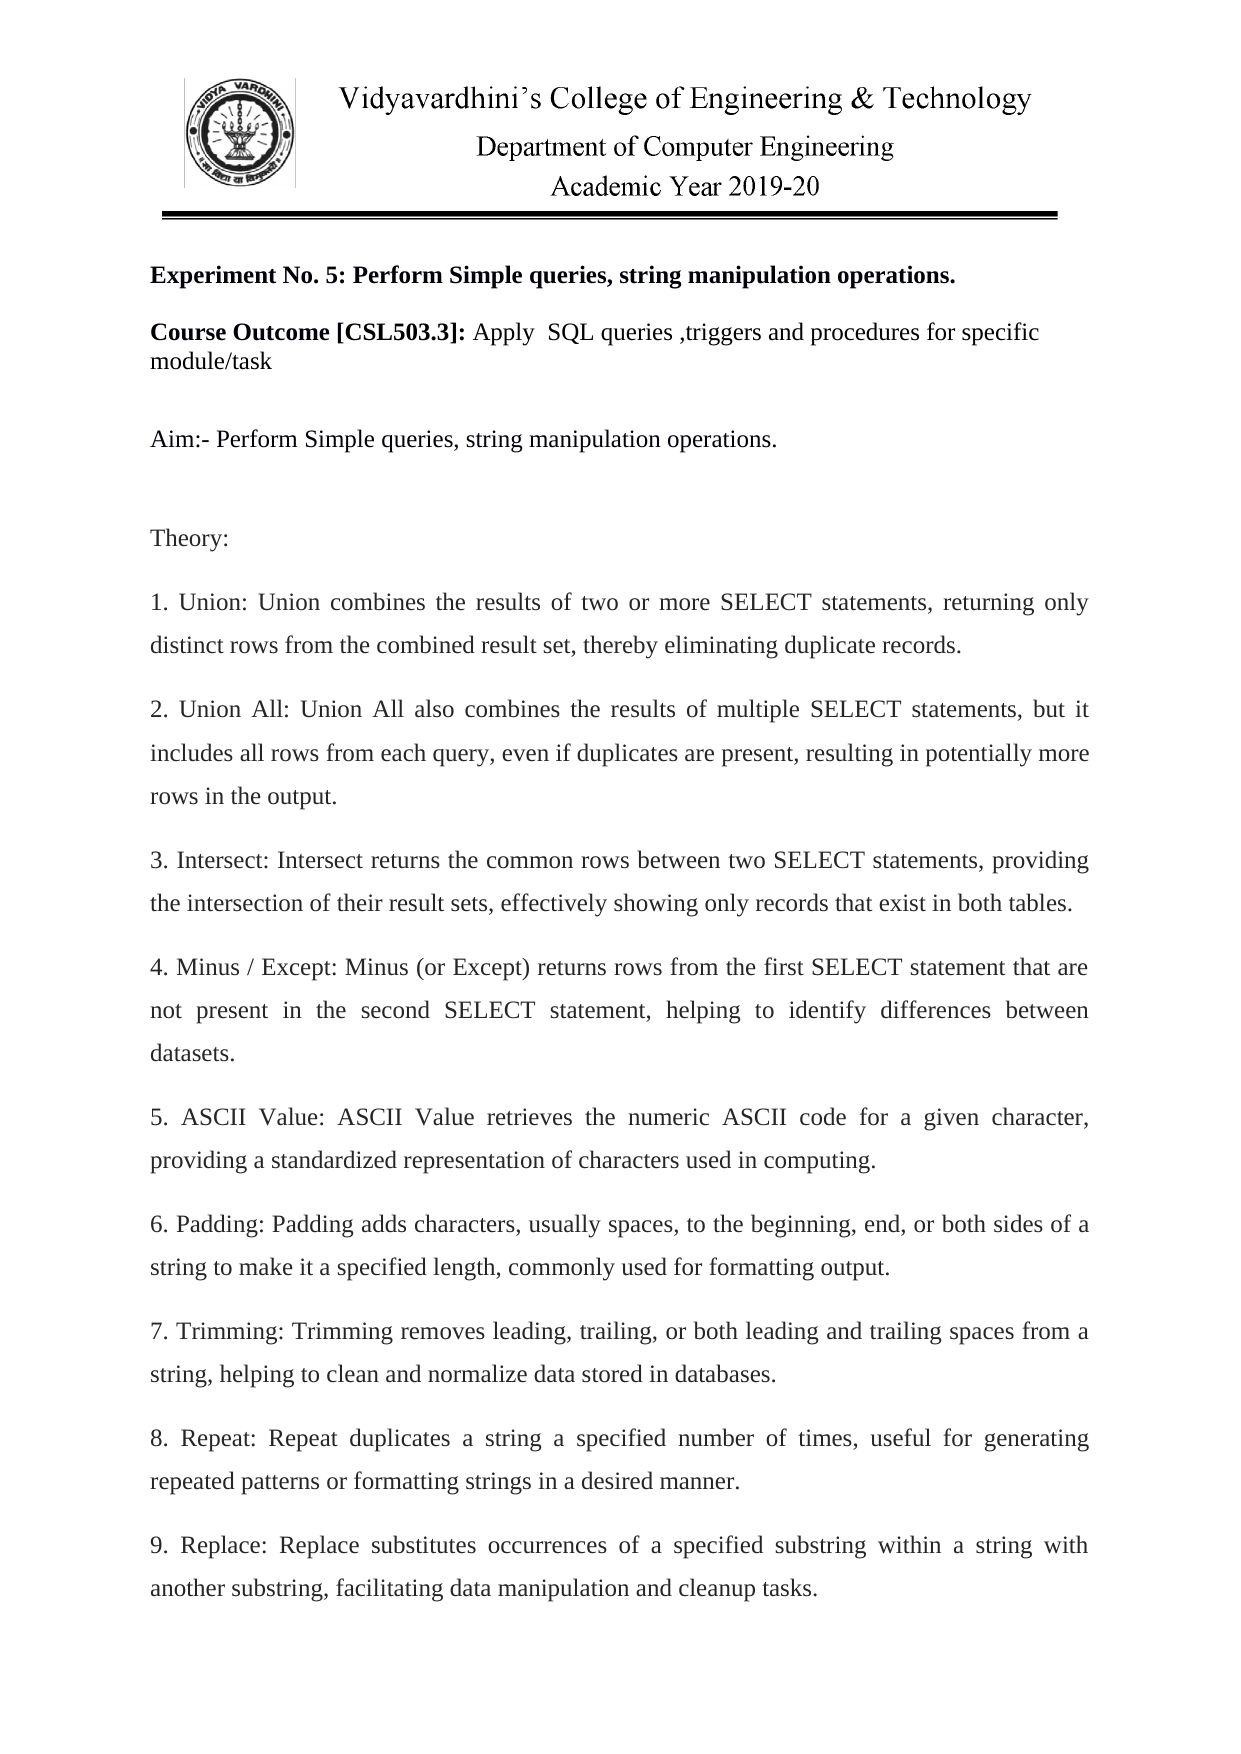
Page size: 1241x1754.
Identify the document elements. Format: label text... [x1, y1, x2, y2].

text Aim:- Perform Simple queries, string manipulation operations. [150, 424, 1090, 453]
text Course Outcome [CSL503.3]: Apply SQL queries ,triggers and procedures for specific module/task [150, 317, 1090, 375]
text 5. ASCII Value: ASCII Value retrieves the numeric ASCII code for a given character, providing a standardized representation of characters used in computing. [150, 1102, 1090, 1174]
text 1. Union: Union combines the results of two or more SELECT statements, returning only distinct rows from the combined result set, thereby eliminating duplicate records. [150, 587, 1090, 659]
text 3. Intersect: Intersect returns the common rows between two SELECT statements, providing the intersection of their result sets, effectively showing only records that exist in both tables. [150, 845, 1090, 917]
text 8. Repeat: Repeat duplicates a string a specified number of times, useful for generating repeated patterns or formatting strings in a desired manner. [150, 1423, 1090, 1495]
text Theory: [150, 523, 1090, 552]
picture [150, 73, 1091, 231]
text 7. Trimming: Trimming removes leading, trailing, or both leading and trailing spaces from a string, helping to clean and normalize data stored in databases. [150, 1316, 1090, 1388]
text Experiment No. 5: Perform Simple queries, string manipulation operations. [150, 260, 1090, 288]
text 9. Replace: Replace substitutes occurrences of a specified substring within a string with another substring, facilitating data manipulation and cleanup tasks. [150, 1530, 1090, 1602]
text 6. Padding: Padding adds characters, usually spaces, to the beginning, end, or both sides of a string to make it a specified length, commonly used for formatting output. [150, 1209, 1090, 1281]
text 2. Union All: Union All also combines the results of multiple SELECT statements, but it includes all rows from each query, even if duplicates are present, resulting in potentially more rows in the output. [150, 694, 1090, 809]
text 4. Minus / Except: Minus (or Except) returns rows from the first SELECT statement that are not present in the second SELECT statement, helping to identify differences between datasets. [150, 952, 1090, 1067]
